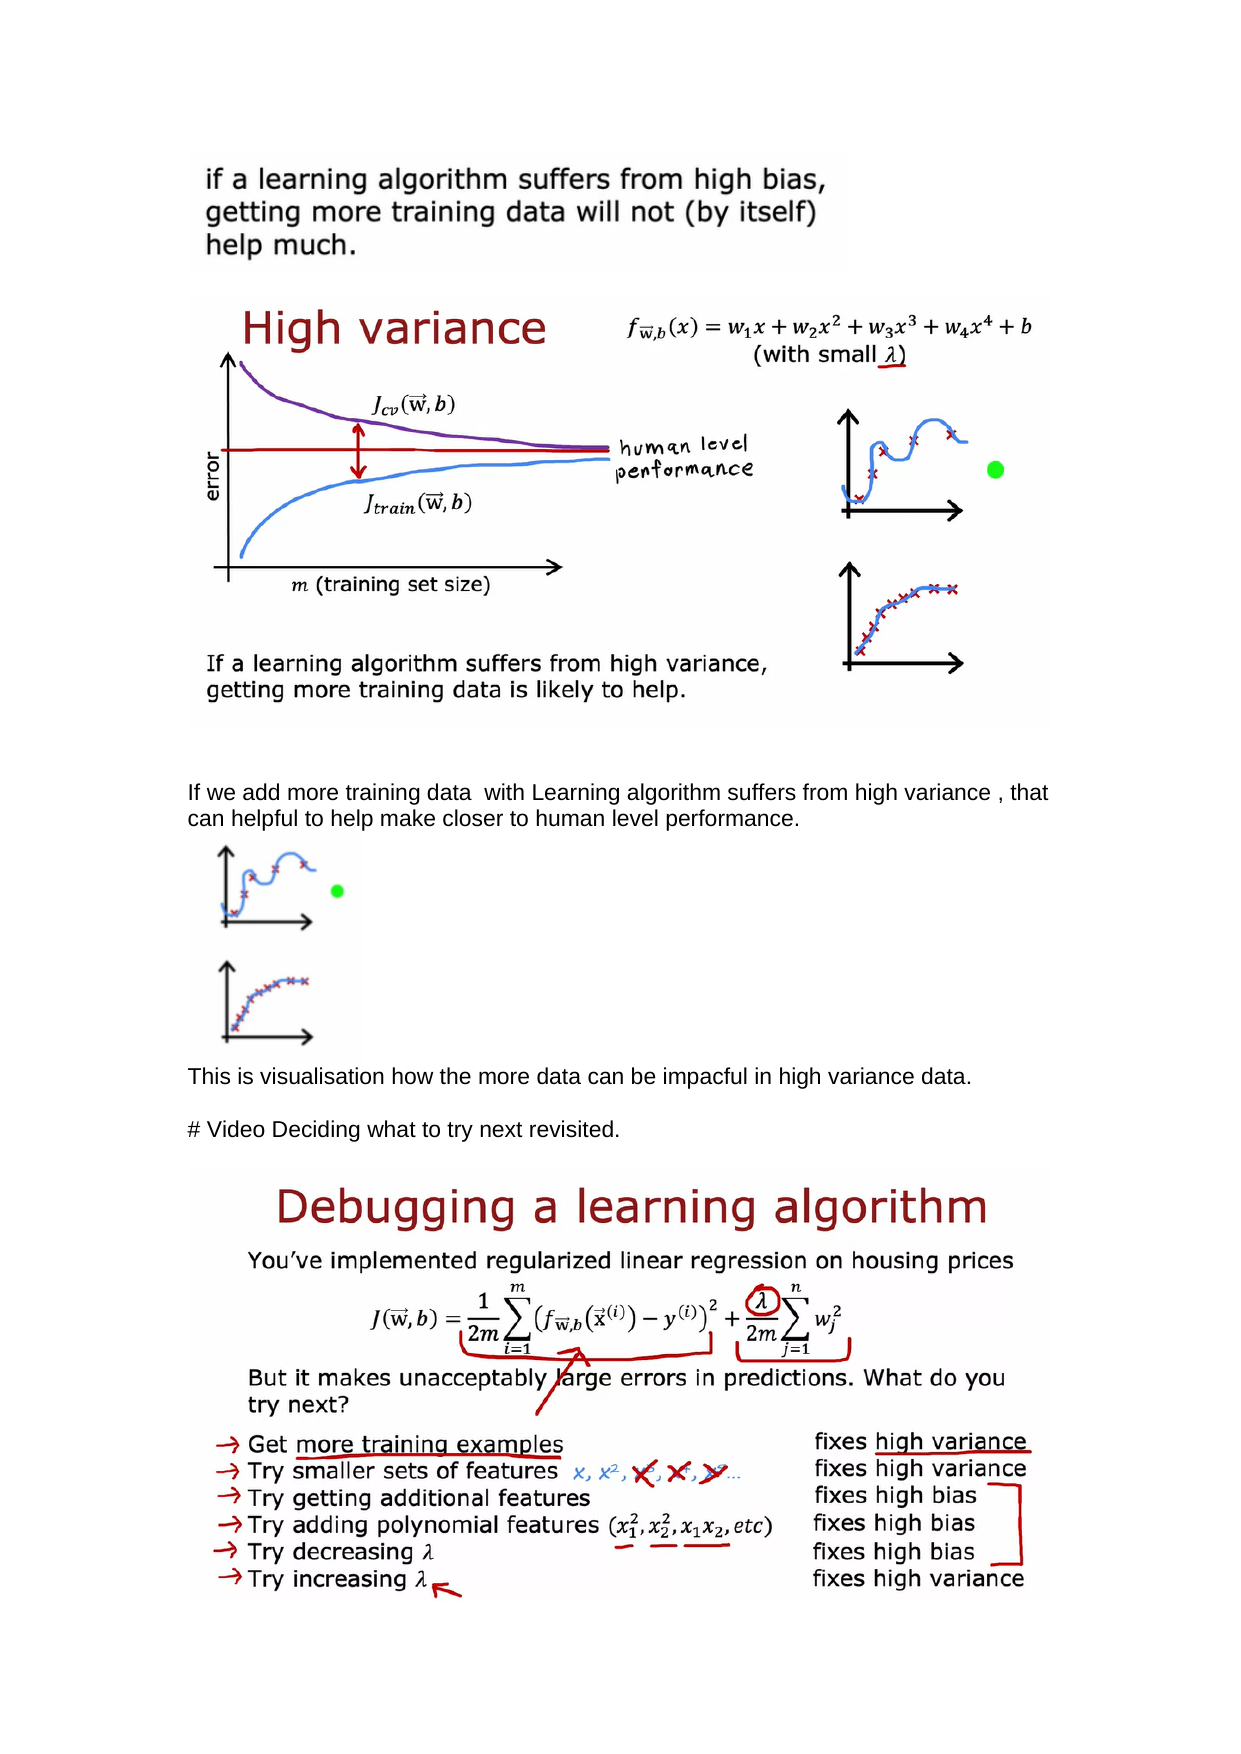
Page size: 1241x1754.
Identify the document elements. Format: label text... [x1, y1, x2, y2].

picture [187, 150, 848, 270]
text This is visualisation how the more data can be impacful in high variance data. [187, 1063, 1053, 1089]
text If we add more training data with Learning algorithm suffers from high variance , that can helpful to help make closer to human level performance. [187, 778, 1053, 831]
picture [187, 831, 363, 1063]
text # Video Deciding what to try next revisited. [187, 1116, 1053, 1142]
picture [187, 1168, 1053, 1602]
picture [187, 296, 1052, 726]
